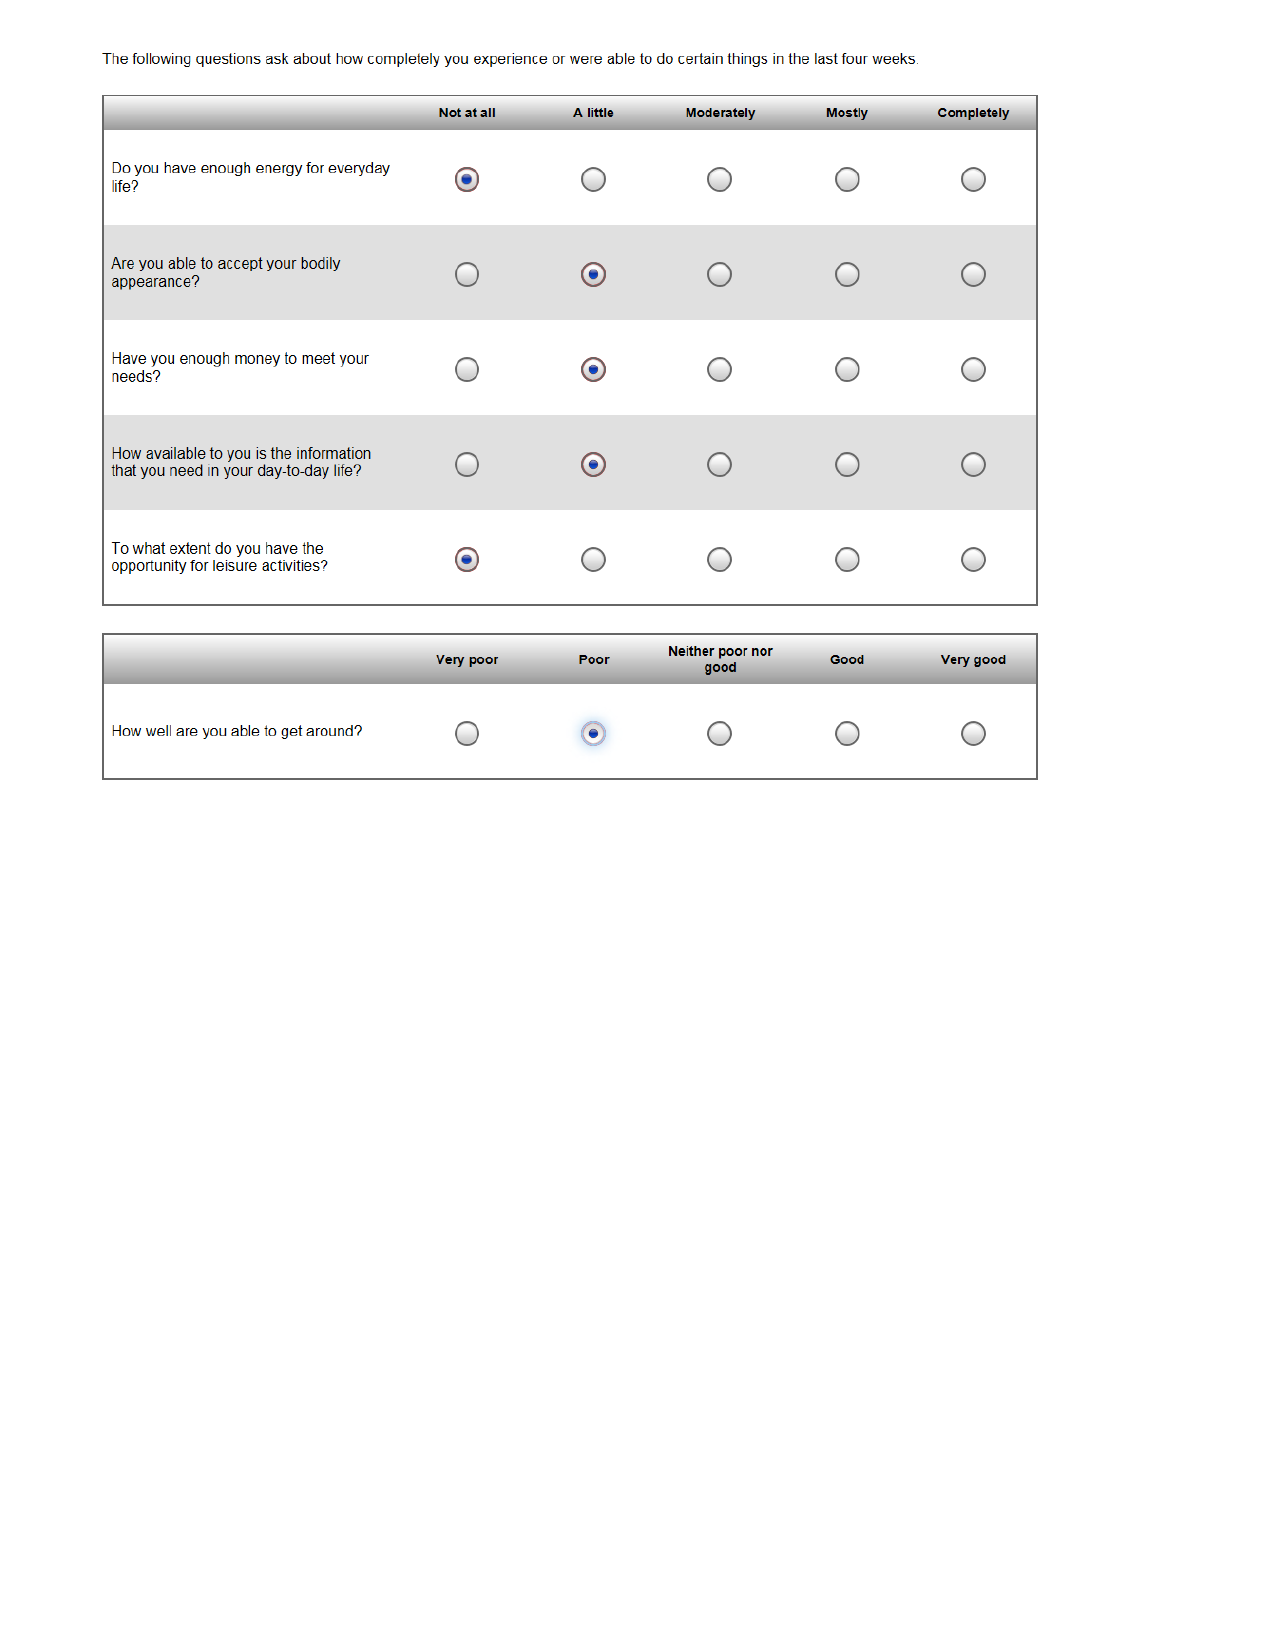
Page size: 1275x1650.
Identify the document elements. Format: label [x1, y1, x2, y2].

picture [75, 37, 1050, 794]
